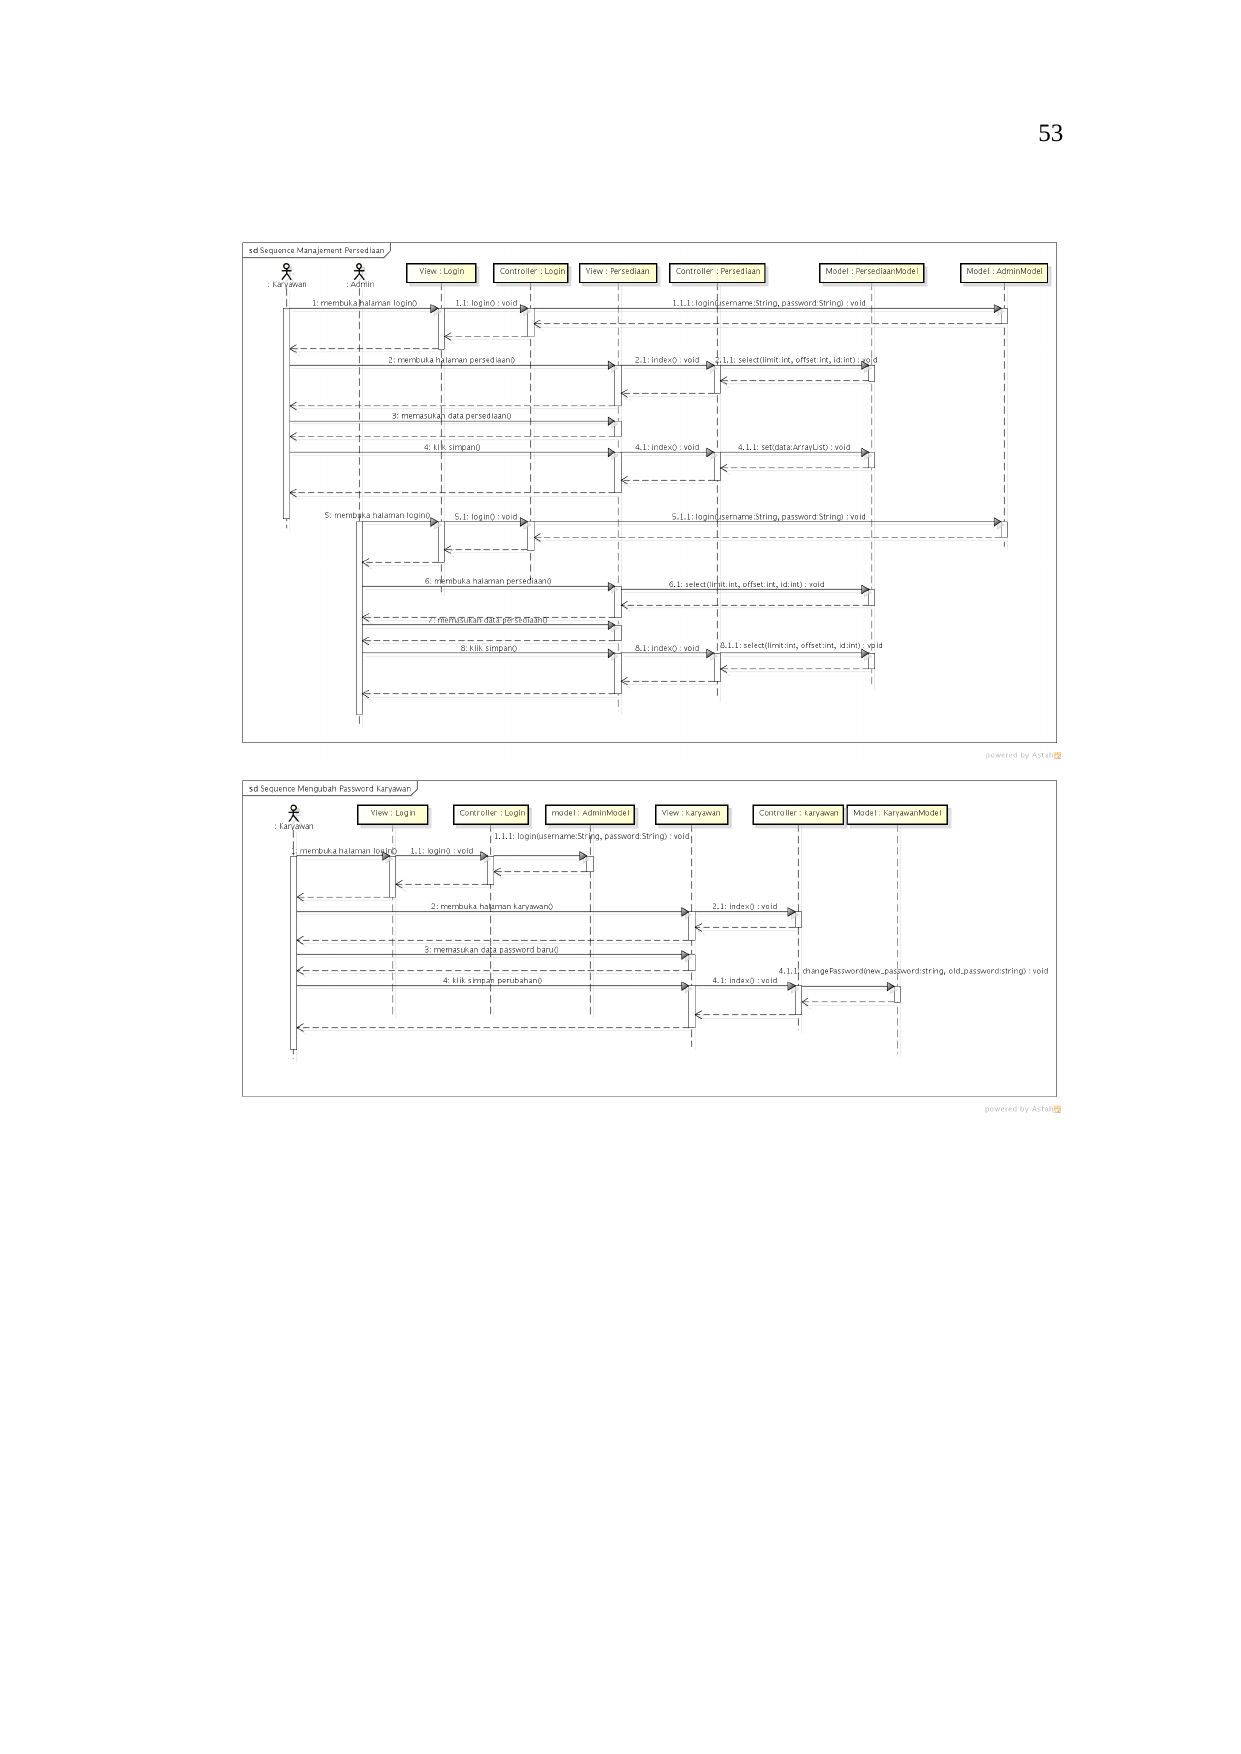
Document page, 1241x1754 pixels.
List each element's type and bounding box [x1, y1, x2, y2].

picture [236, 236, 1063, 761]
picture [236, 774, 1063, 1115]
